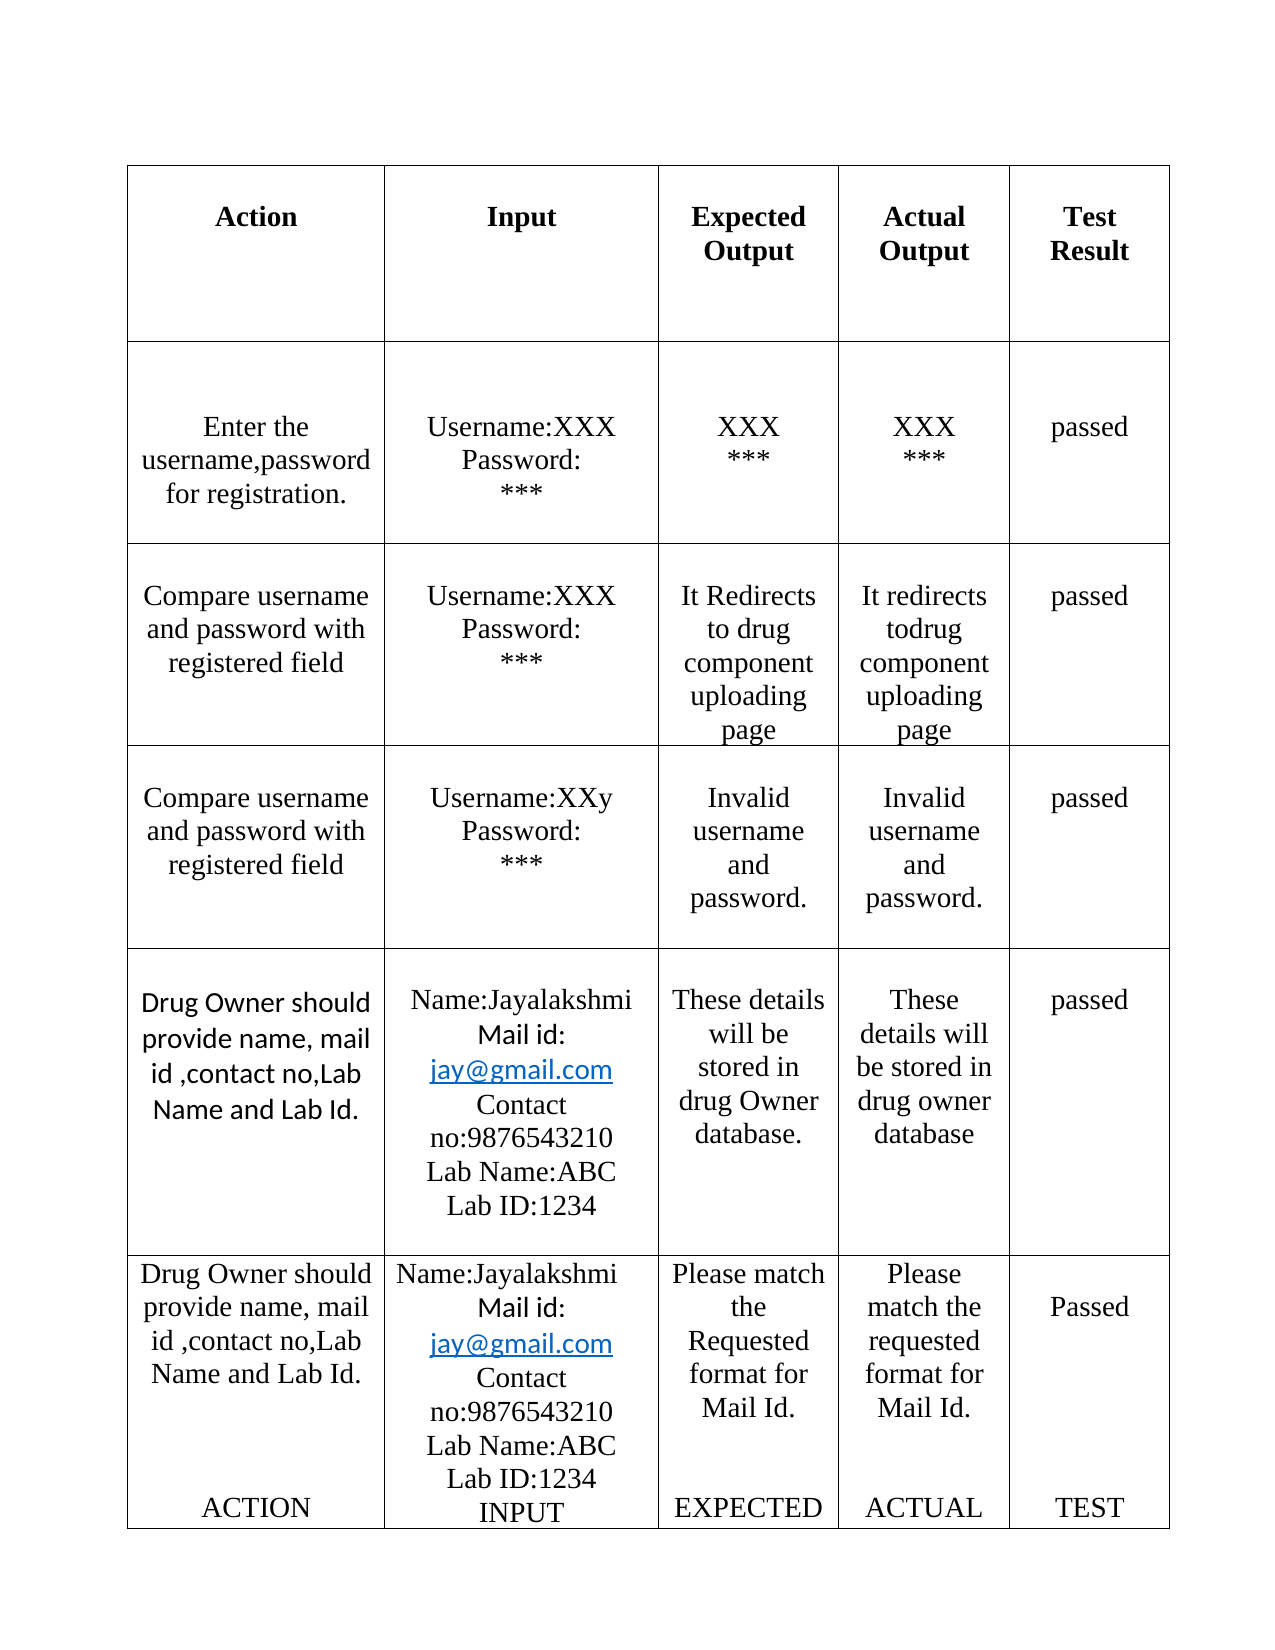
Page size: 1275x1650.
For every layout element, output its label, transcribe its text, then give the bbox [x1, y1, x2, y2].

table_cell passed [1010, 746, 1169, 948]
table_header Test Result [1010, 166, 1169, 341]
table_cell Compare username and password with registered field [128, 544, 384, 745]
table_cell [128, 1256, 384, 1528]
table_cell Invalid username and password. [659, 746, 838, 948]
table_cell Invalid username and password. [839, 746, 1009, 948]
table_cell Compare username and password with registered field [128, 746, 384, 948]
table_cell passed [1010, 949, 1169, 1255]
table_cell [659, 1256, 838, 1528]
table_cell Username:XXX Password: *** [385, 544, 658, 745]
table_cell passed [1010, 544, 1169, 745]
table_cell Username:XXy Password: *** [385, 746, 658, 948]
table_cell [385, 1256, 658, 1528]
table_header Input [385, 166, 658, 341]
table_cell These details will be stored in drug owner database [839, 949, 1009, 1255]
table_header Expected Output [659, 166, 838, 341]
table_header Action [128, 166, 384, 341]
table_cell Enter the username,password for registration. [128, 342, 384, 543]
table_cell It redirects todrug component uploading page [839, 544, 1009, 745]
table_cell passed [1010, 342, 1169, 543]
table_cell Name:Jayalakshmi Mail id: jay@gmail.com Contact no:9876543210 Lab Name:ABC Lab ID:1234 [385, 949, 658, 1255]
table_cell These details will be stored in drug Owner database. [659, 949, 838, 1255]
table_cell Passed TEST RESULT [1010, 1256, 1169, 1528]
table_cell XXX *** [659, 342, 838, 543]
table_header Actual Output [839, 166, 1009, 341]
table_cell It Redirects to drug component uploading page [659, 544, 838, 745]
table_cell Drug Owner should provide name, mail id ,contact no,Lab Name and Lab Id. [128, 949, 384, 1255]
table_cell XXX *** [839, 342, 1009, 543]
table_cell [839, 1256, 1009, 1528]
table_cell Username:XXX Password: *** [385, 342, 658, 543]
